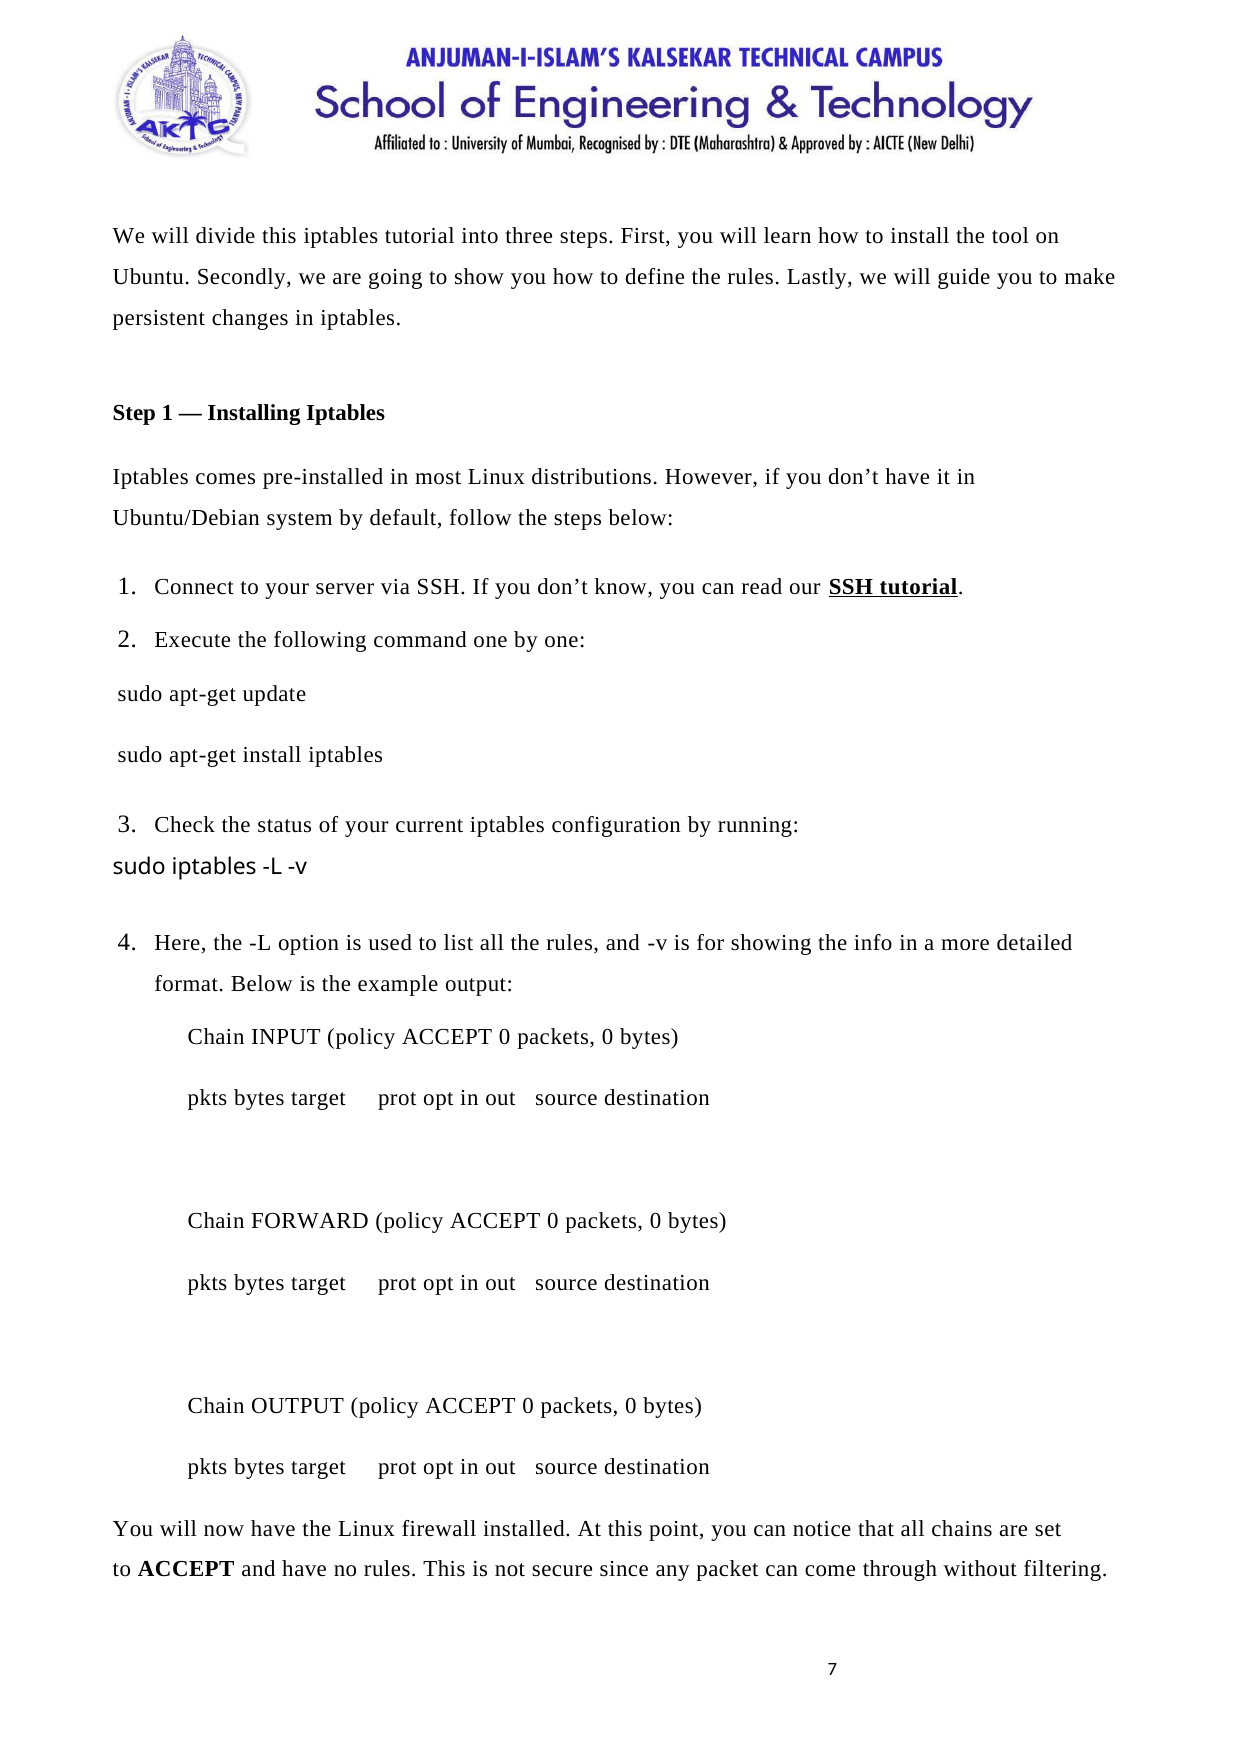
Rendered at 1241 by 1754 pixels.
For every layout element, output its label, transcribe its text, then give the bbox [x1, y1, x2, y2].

text You will now have the Linux firewall installed. At this point, you can notice that all chains are set to ACCEPT and have no rules. This is not secure since any packet can come through without filtering. [112, 1500, 1128, 1582]
text pkts bytes target prot opt in out source destination [187, 1254, 1128, 1295]
text We will divide this iptables tutorial into three steps. First, you will learn how to install the tool on Ubuntu. Secondly, we are going to show you how to define the rules. Lastly, we will guide you to make persistent changes in iptables. [112, 208, 1128, 330]
picture [106, 33, 1112, 161]
text Chain INPUT (policy ACCEPT 0 packets, 0 bytes) [187, 1009, 1128, 1049]
text pkts bytes target prot opt in out source destination [187, 1439, 1128, 1479]
text Iptables comes pre-installed in most Linux distributions. However, if you don’t have it in Ubuntu/Debian system by default, follow the steps below: [112, 449, 1128, 530]
text sudo iptables -L -v [112, 850, 1128, 881]
list Execute the following command one by one: [117, 612, 1128, 653]
text Chain FORWARD (policy ACCEPT 0 packets, 0 bytes) [187, 1193, 1128, 1234]
list Check the status of your current iptables configuration by running: [117, 797, 1128, 837]
subtitle Step 1 — Installing Iptables [112, 369, 1128, 425]
text pkts bytes target prot opt in out source destination [187, 1070, 1128, 1111]
list Connect to your server via SSH. If you don’t know, you can read our SSH tutorial. [117, 559, 1128, 600]
text Chain OUTPUT (policy ACCEPT 0 packets, 0 bytes) [187, 1377, 1128, 1418]
list Here, the -L option is used to list all the rules, and -v is for showing the info in a more detailed format. Below is the example output: [117, 915, 1128, 996]
text sudo apt-get install iptables [117, 727, 1128, 768]
text sudo apt-get update [117, 666, 1128, 706]
